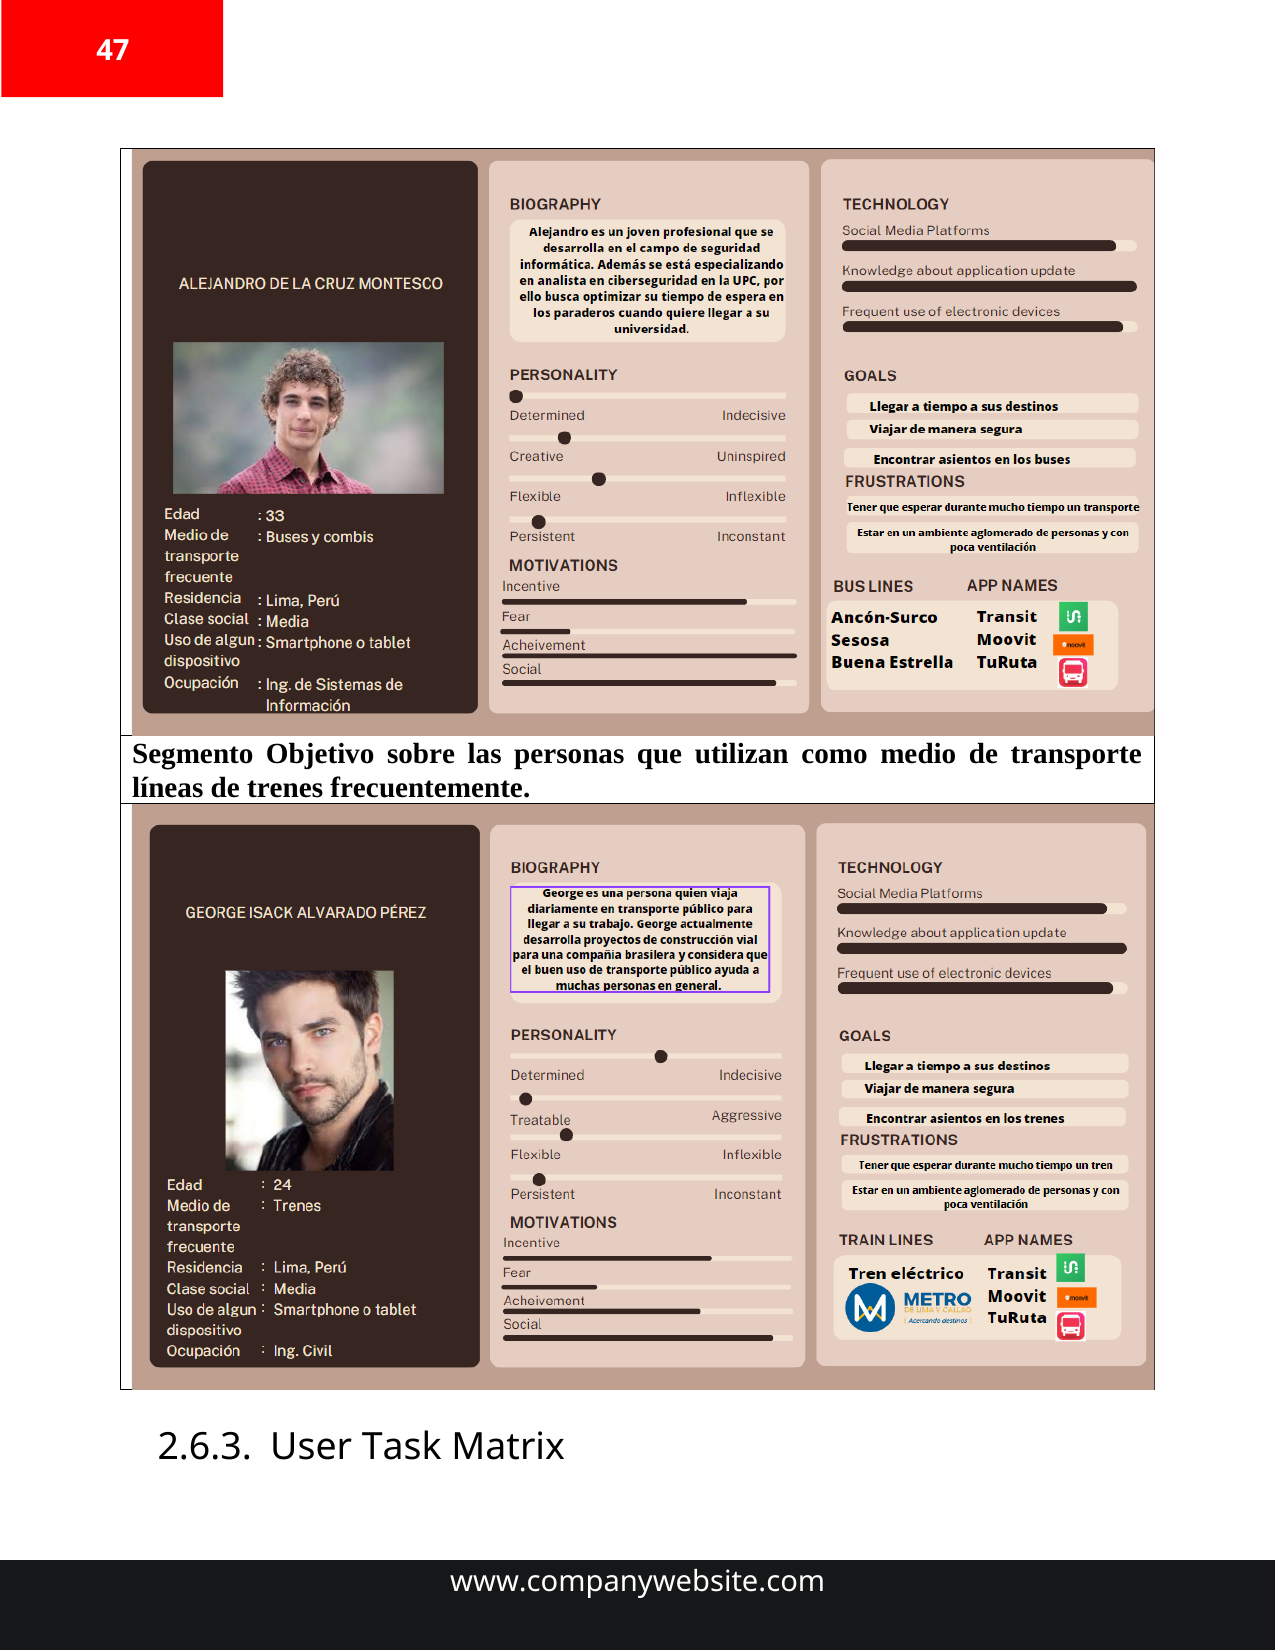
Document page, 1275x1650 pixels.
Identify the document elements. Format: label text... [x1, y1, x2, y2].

picture [131, 804, 1155, 1390]
table_cell [121, 149, 131, 735]
table_cell Segmento Objetivo sobre las personas que utilizan como medio de transporte líneas de trenes frecuentemente. [121, 736, 1154, 803]
picture [131, 149, 1155, 736]
table_cell [121, 804, 131, 1389]
subtitle User Task Matrix [157, 1419, 1155, 1470]
